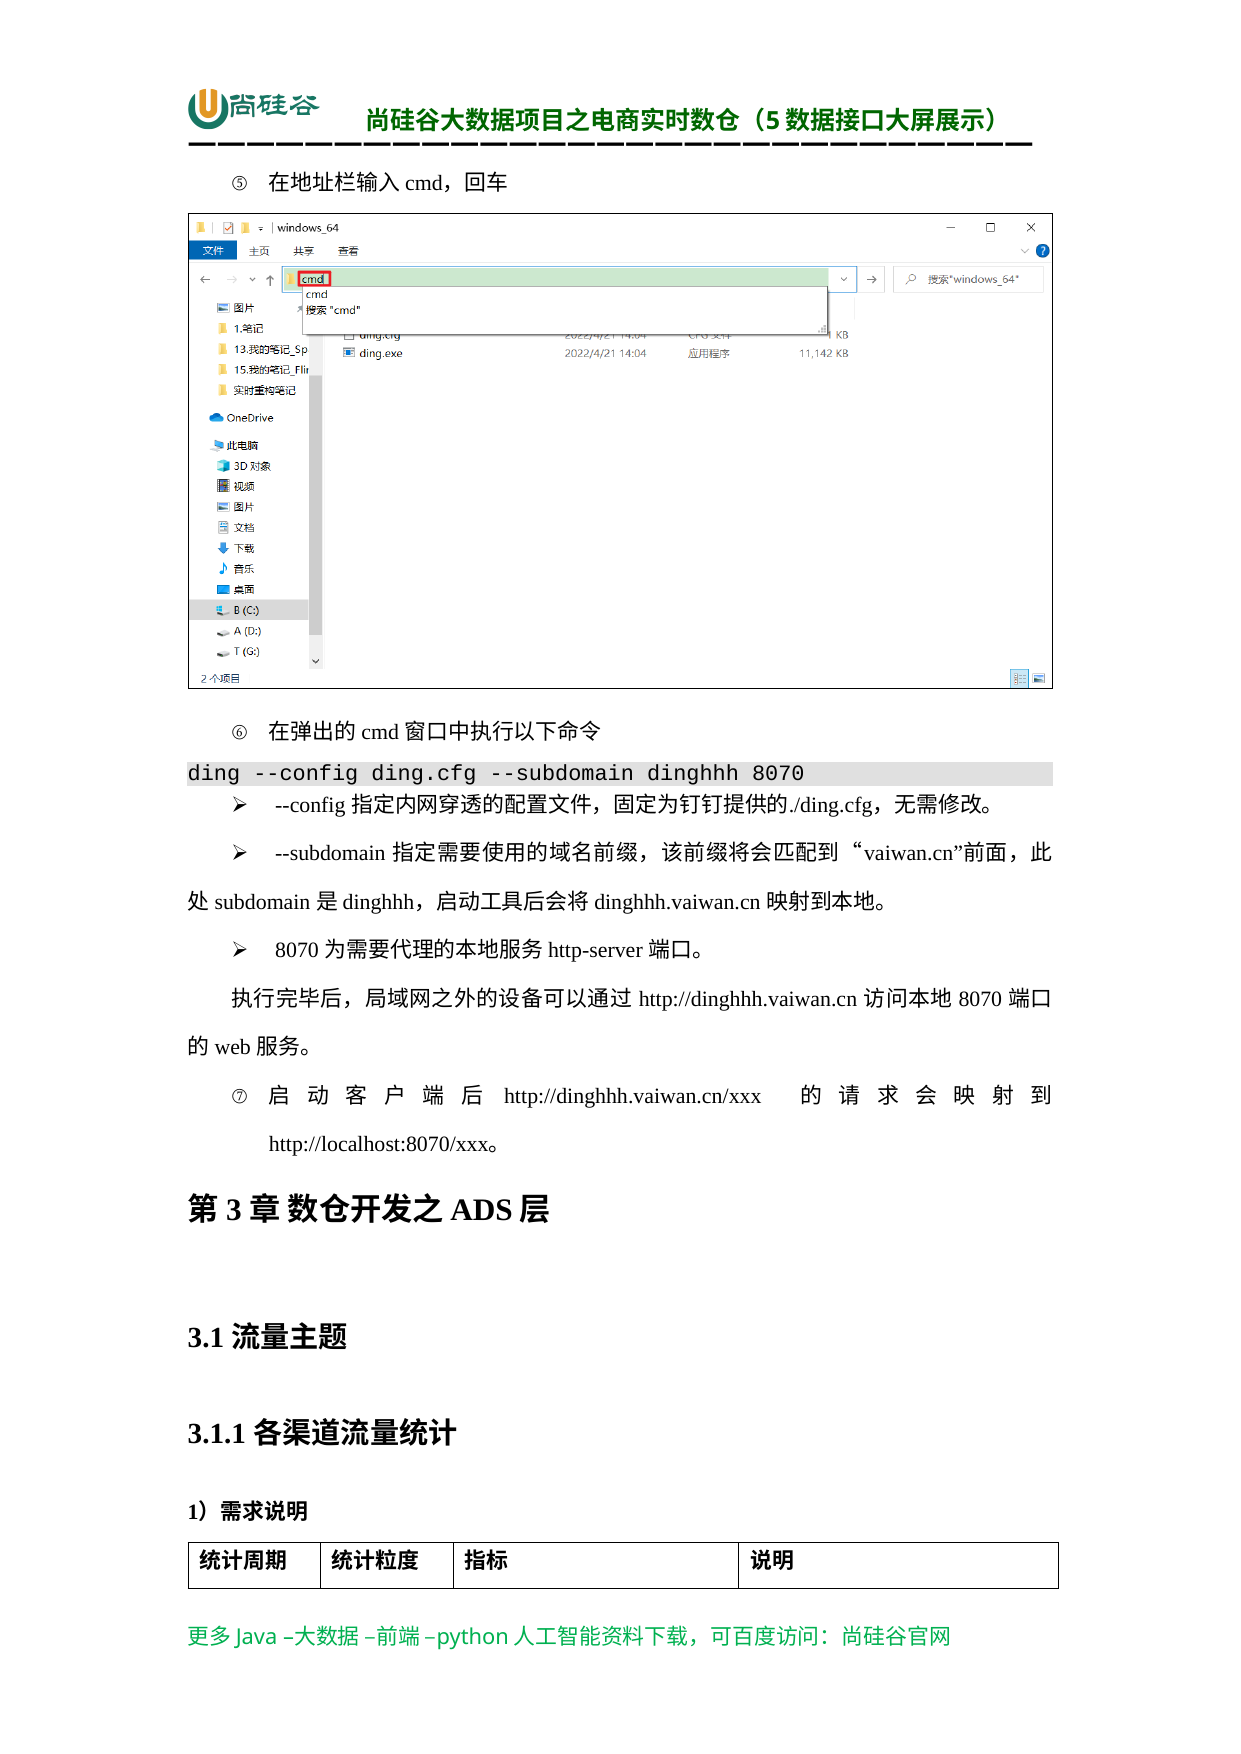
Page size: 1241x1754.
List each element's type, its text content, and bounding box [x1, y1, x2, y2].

text ding --config ding.cfg --subdomain dinghhh 8070 [187, 762, 1053, 786]
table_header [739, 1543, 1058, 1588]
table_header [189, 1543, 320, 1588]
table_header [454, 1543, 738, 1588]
text --subdomain 指定需要使用的域名前缀，该前缀将会匹配到“vaiwan.cn”前面，此处 subdomain 是 dinghhh，启动工具后会将 dinghhh.vaiwan.cn 映射到本地。 [187, 835, 1053, 916]
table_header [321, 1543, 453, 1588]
list 启动客户端后http://dinghhh.vaiwan.cn/xxx 的请求会映射到 http://localhost:8070/xxx。 [231, 1077, 1053, 1158]
picture [187, 88, 321, 130]
text 需求说明 [187, 1493, 1053, 1526]
text 执行完毕后，局域网之外的设备可以通过 http://dinghhh.vaiwan.cn 访问本地 8070 端口的 web 服务。 [187, 980, 1053, 1061]
text --config 指定内网穿透的配置文件，固定为钉钉提供的./ding.cfg，无需修改。 [187, 786, 1053, 819]
text 8070 为需要代理的本地服务 http-server 端口。 [187, 932, 1053, 964]
list 在弹出的 cmd 窗口中执行以下命令 [231, 713, 1053, 746]
list 在地址栏输入 cmd，回车 [231, 165, 1053, 197]
text 各渠道流量统计 [187, 1398, 1053, 1463]
text 数仓开发之ADS层 [187, 1174, 1053, 1239]
text 流量主题 [187, 1303, 1053, 1368]
picture [189, 214, 1052, 688]
